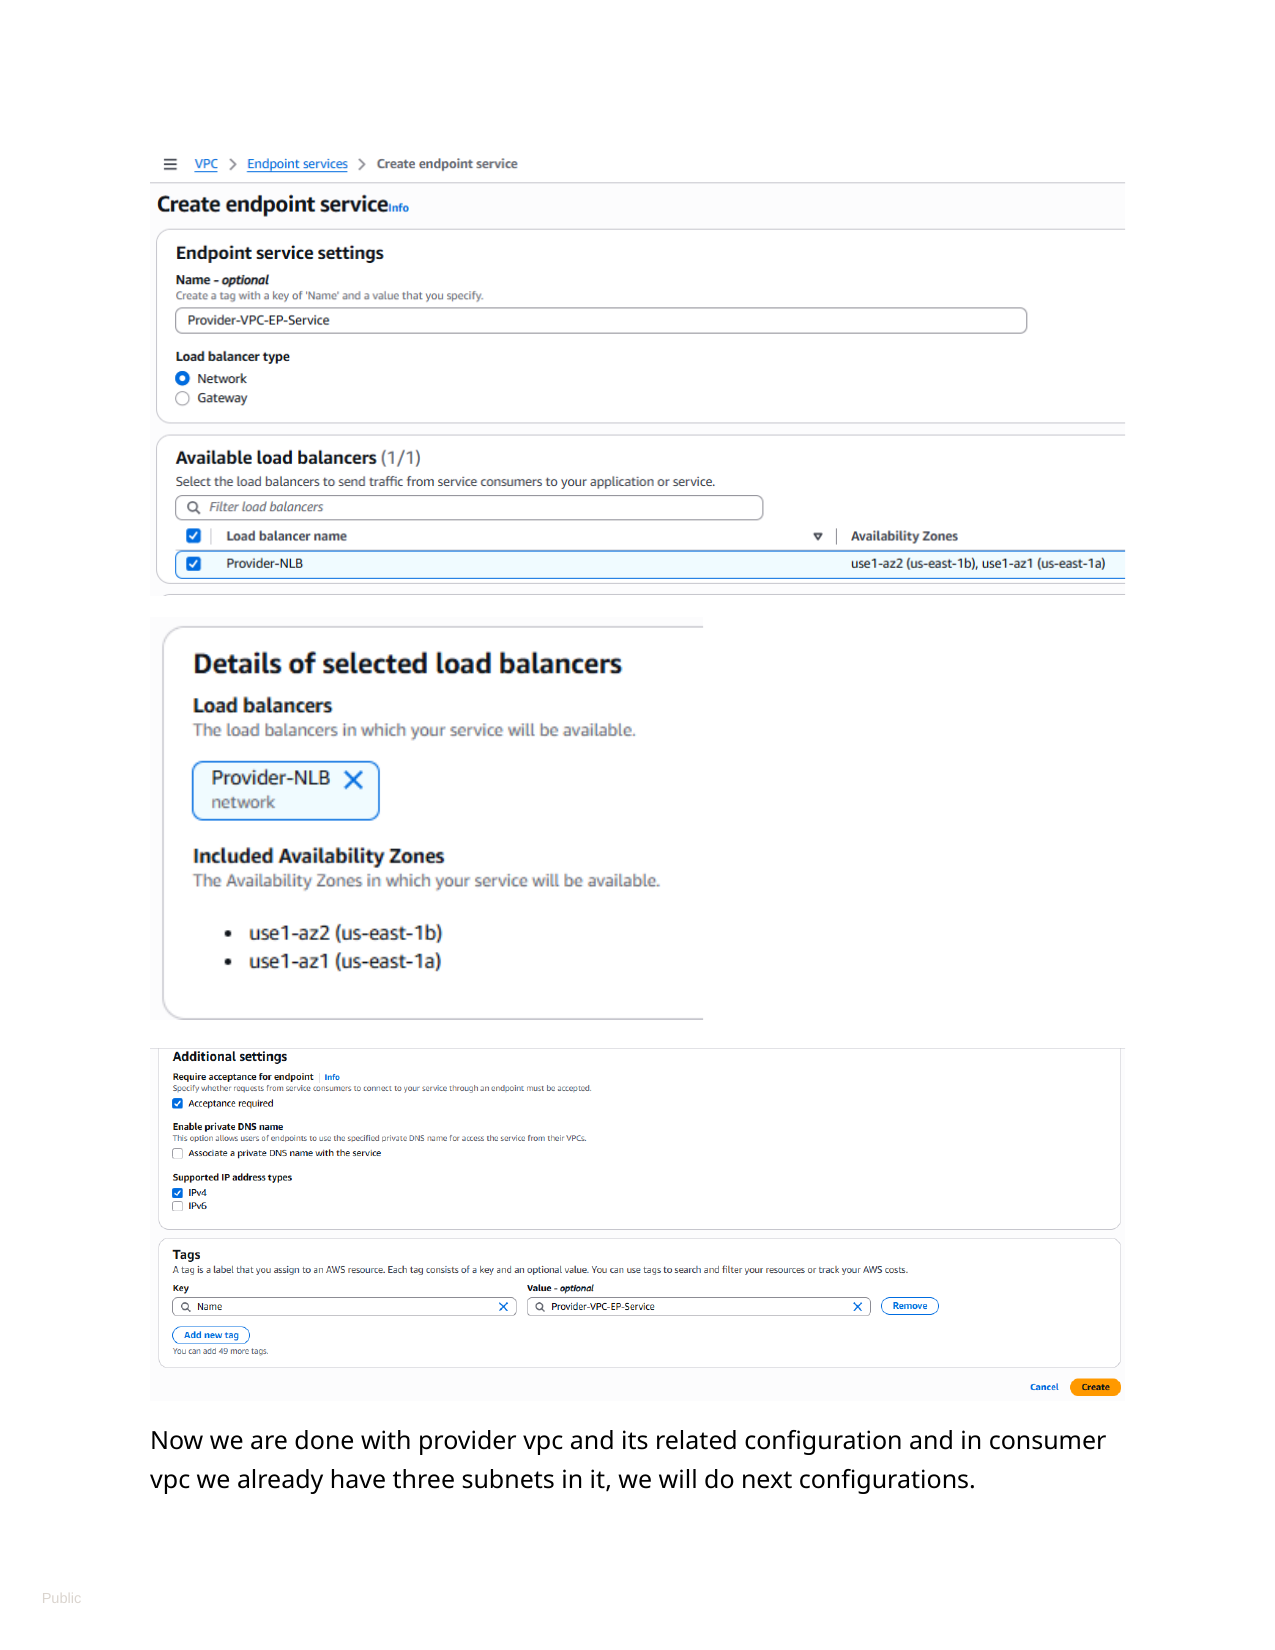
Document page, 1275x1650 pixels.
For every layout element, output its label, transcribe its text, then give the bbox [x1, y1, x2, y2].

picture [150, 1041, 1125, 1401]
text Now we are done with provider vpc and its related configuration and in consumer vpc we already have three subnets in it, we will do next configurations. [150, 1423, 1125, 1496]
picture [150, 150, 1125, 596]
picture [150, 617, 704, 1020]
